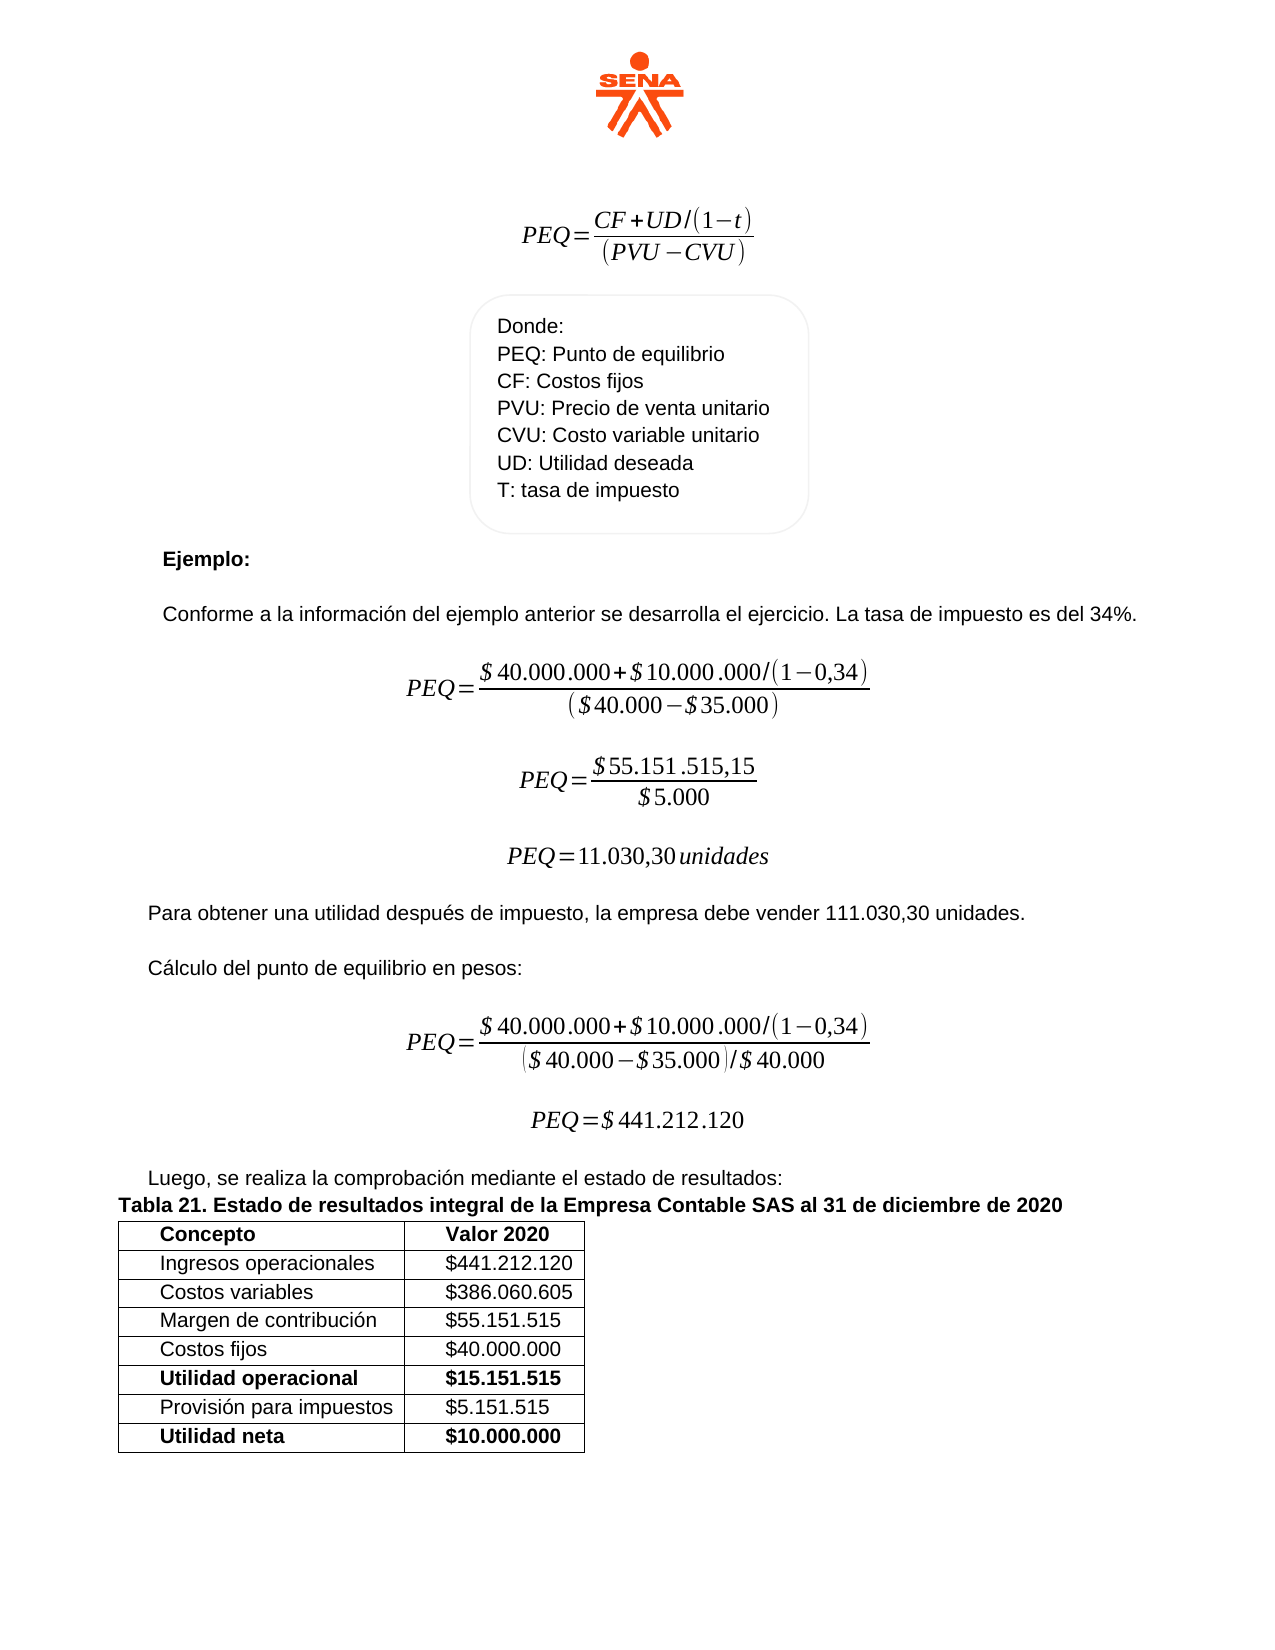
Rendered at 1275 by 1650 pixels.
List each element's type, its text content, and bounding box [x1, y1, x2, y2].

picture [585, 48, 690, 142]
table_cell Costos variables [119, 1280, 404, 1307]
table_cell Utilidad neta [119, 1424, 404, 1452]
table_cell $5.151.515 [405, 1395, 584, 1423]
text Cálculo del punto de equilibrio en pesos: [148, 956, 1157, 980]
table_cell $40.000.000 [405, 1337, 584, 1365]
table_cell Costos fijos [119, 1337, 404, 1365]
table_cell $10.000.000 [405, 1424, 584, 1452]
text Ejemplo: [162, 547, 1157, 571]
text Para obtener una utilidad después de impuesto, la empresa debe vender 111.030,30 unidades. [148, 901, 1157, 925]
text Conforme a la información del ejemplo anterior se desarrolla el ejercicio. La tasa de impuesto es del 34%. [162, 602, 1157, 626]
text Tabla 21. Estado de resultados integral de la Empresa Contable SAS al 31 de diciembre de 2020 [118, 1193, 1157, 1217]
text Luego, se realiza la comprobación mediante el estado de resultados: [148, 1166, 1157, 1190]
table_cell Provisión para impuestos [119, 1395, 404, 1423]
table_cell Utilidad operacional [119, 1366, 404, 1394]
table_cell $386.060.605 [405, 1280, 584, 1307]
table_header Valor 2020 [405, 1222, 584, 1249]
table_cell $15.151.515 [405, 1366, 584, 1394]
table_cell Ingresos operacionales [119, 1251, 404, 1278]
table_cell $55.151.515 [405, 1308, 584, 1336]
table_cell Margen de contribución [119, 1308, 404, 1336]
table_cell $441.212.120 [405, 1251, 584, 1278]
table_header Concepto [119, 1222, 404, 1249]
